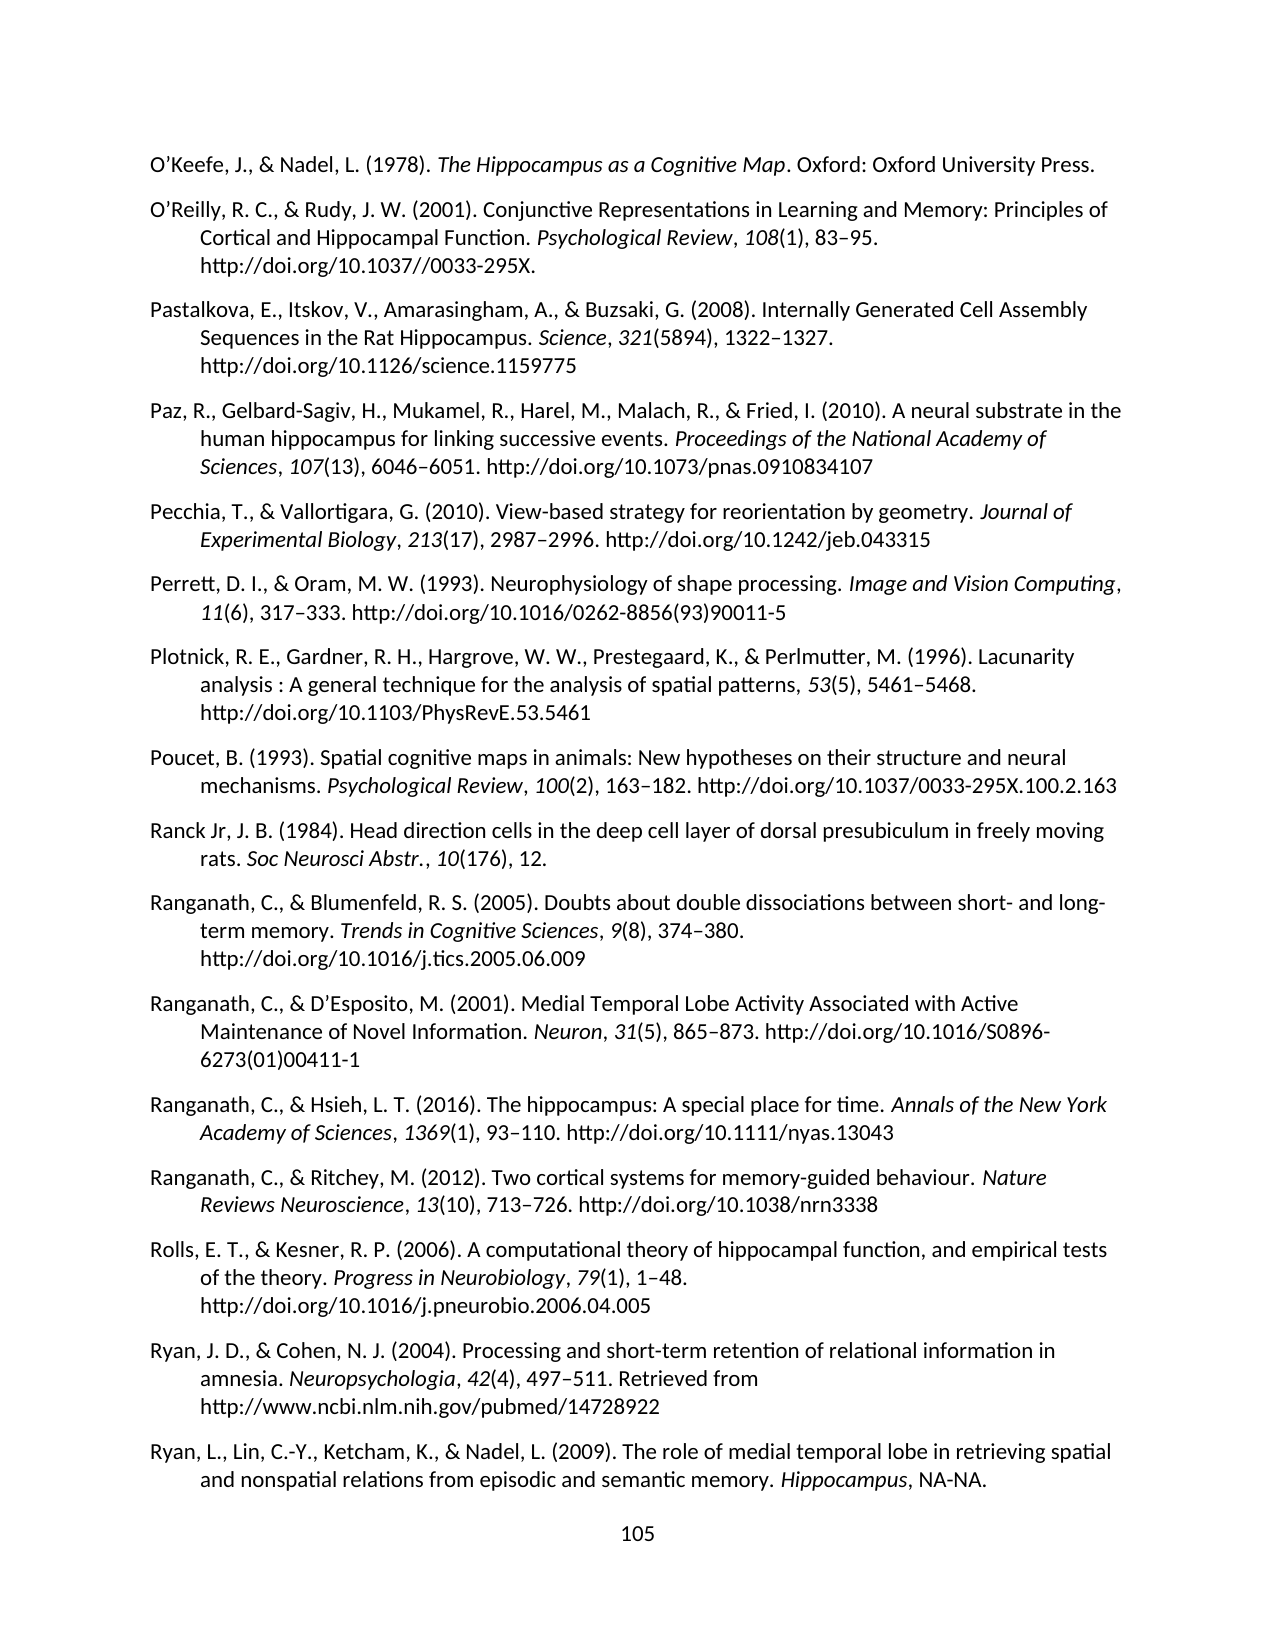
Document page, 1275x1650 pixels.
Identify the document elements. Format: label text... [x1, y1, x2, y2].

text Paz, R., Gelbard-Sagiv, H., Mukamel, R., Harel, M., Malach, R., & Fried, I. (2010). A neural substrate in the human hippocampus for linking successive events. Proceedings of the National Academy of Sciences, 107(13), 6046–6051. http://doi.org/10.1073/pnas.0910834107 [150, 396, 1125, 480]
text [150, 1437, 1125, 1493]
text Pecchia, T., & Vallortigara, G. (2010). View-based strategy for reorientation by geometry. Journal of Experimental Biology, 213(17), 2987–2996. http://doi.org/10.1242/jeb.043315 [150, 497, 1125, 553]
text Rolls, E. T., & Kesner, R. P. (2006). A computational theory of hippocampal function, and empirical tests of the theory. Progress in Neurobiology, 79(1), 1–48. http://doi.org/10.1016/j.pneurobio.2006.04.005 [150, 1235, 1125, 1319]
text Ranganath, C., & Ritchey, M. (2012). Two cortical systems for memory-guided behaviour. Nature Reviews Neuroscience, 13(10), 713–726. http://doi.org/10.1038/nrn3338 [150, 1163, 1125, 1219]
text Pastalkova, E., Itskov, V., Amarasingham, A., & Buzsaki, G. (2008). Internally Generated Cell Assembly Sequences in the Rat Hippocampus. Science, 321(5894), 1322–1327. http://doi.org/10.1126/science.1159775 [150, 295, 1125, 379]
text Poucet, B. (1993). Spatial cognitive maps in animals: New hypotheses on their structure and neural mechanisms. Psychological Review, 100(2), 163–182. http://doi.org/10.1037/0033-295X.100.2.163 [150, 743, 1125, 799]
text O’Reilly, R. C., & Rudy, J. W. (2001). Conjunctive Representations in Learning and Memory: Principles of Cortical and Hippocampal Function. Psychological Review, 108(1), 83–95. http://doi.org/10.1037//0033-295X. [150, 195, 1125, 279]
text Ranganath, C., & Blumenfeld, R. S. (2005). Doubts about double dissociations between short- and long-term memory. Trends in Cognitive Sciences, 9(8), 374–380. http://doi.org/10.1016/j.tics.2005.06.009 [150, 888, 1125, 972]
text Ranganath, C., & Hsieh, L. T. (2016). The hippocampus: A special place for time. Annals of the New York Academy of Sciences, 1369(1), 93–110. http://doi.org/10.1111/nyas.13043 [150, 1090, 1125, 1146]
text Perrett, D. I., & Oram, M. W. (1993). Neurophysiology of shape processing. Image and Vision Computing, 11(6), 317–333. http://doi.org/10.1016/0262-8856(93)90011-5 [150, 569, 1125, 626]
text Ranck Jr, J. B. (1984). Head direction cells in the deep cell layer of dorsal presubiculum in freely moving rats. Soc Neurosci Abstr., 10(176), 12. [150, 816, 1125, 872]
text Plotnick, R. E., Gardner, R. H., Hargrove, W. W., Prestegaard, K., & Perlmutter, M. (1996). Lacunarity analysis : A general technique for the analysis of spatial patterns, 53(5), 5461–5468. http://doi.org/10.1103/PhysRevE.53.5461 [150, 642, 1125, 726]
text O’Keefe, J., & Nadel, L. (1978). The Hippocampus as a Cognitive Map. Oxford: Oxford University Press. [150, 150, 1125, 178]
text Ryan, J. D., & Cohen, N. J. (2004). Processing and short-term retention of relational information in amnesia. Neuropsychologia, 42(4), 497–511. Retrieved from http://www.ncbi.nlm.nih.gov/pubmed/14728922 [150, 1336, 1125, 1420]
text Ranganath, C., & D’Esposito, M. (2001). Medial Temporal Lobe Activity Associated with Active Maintenance of Novel Information. Neuron, 31(5), 865–873. http://doi.org/10.1016/S0896-6273(01)00411-1 [150, 989, 1125, 1073]
